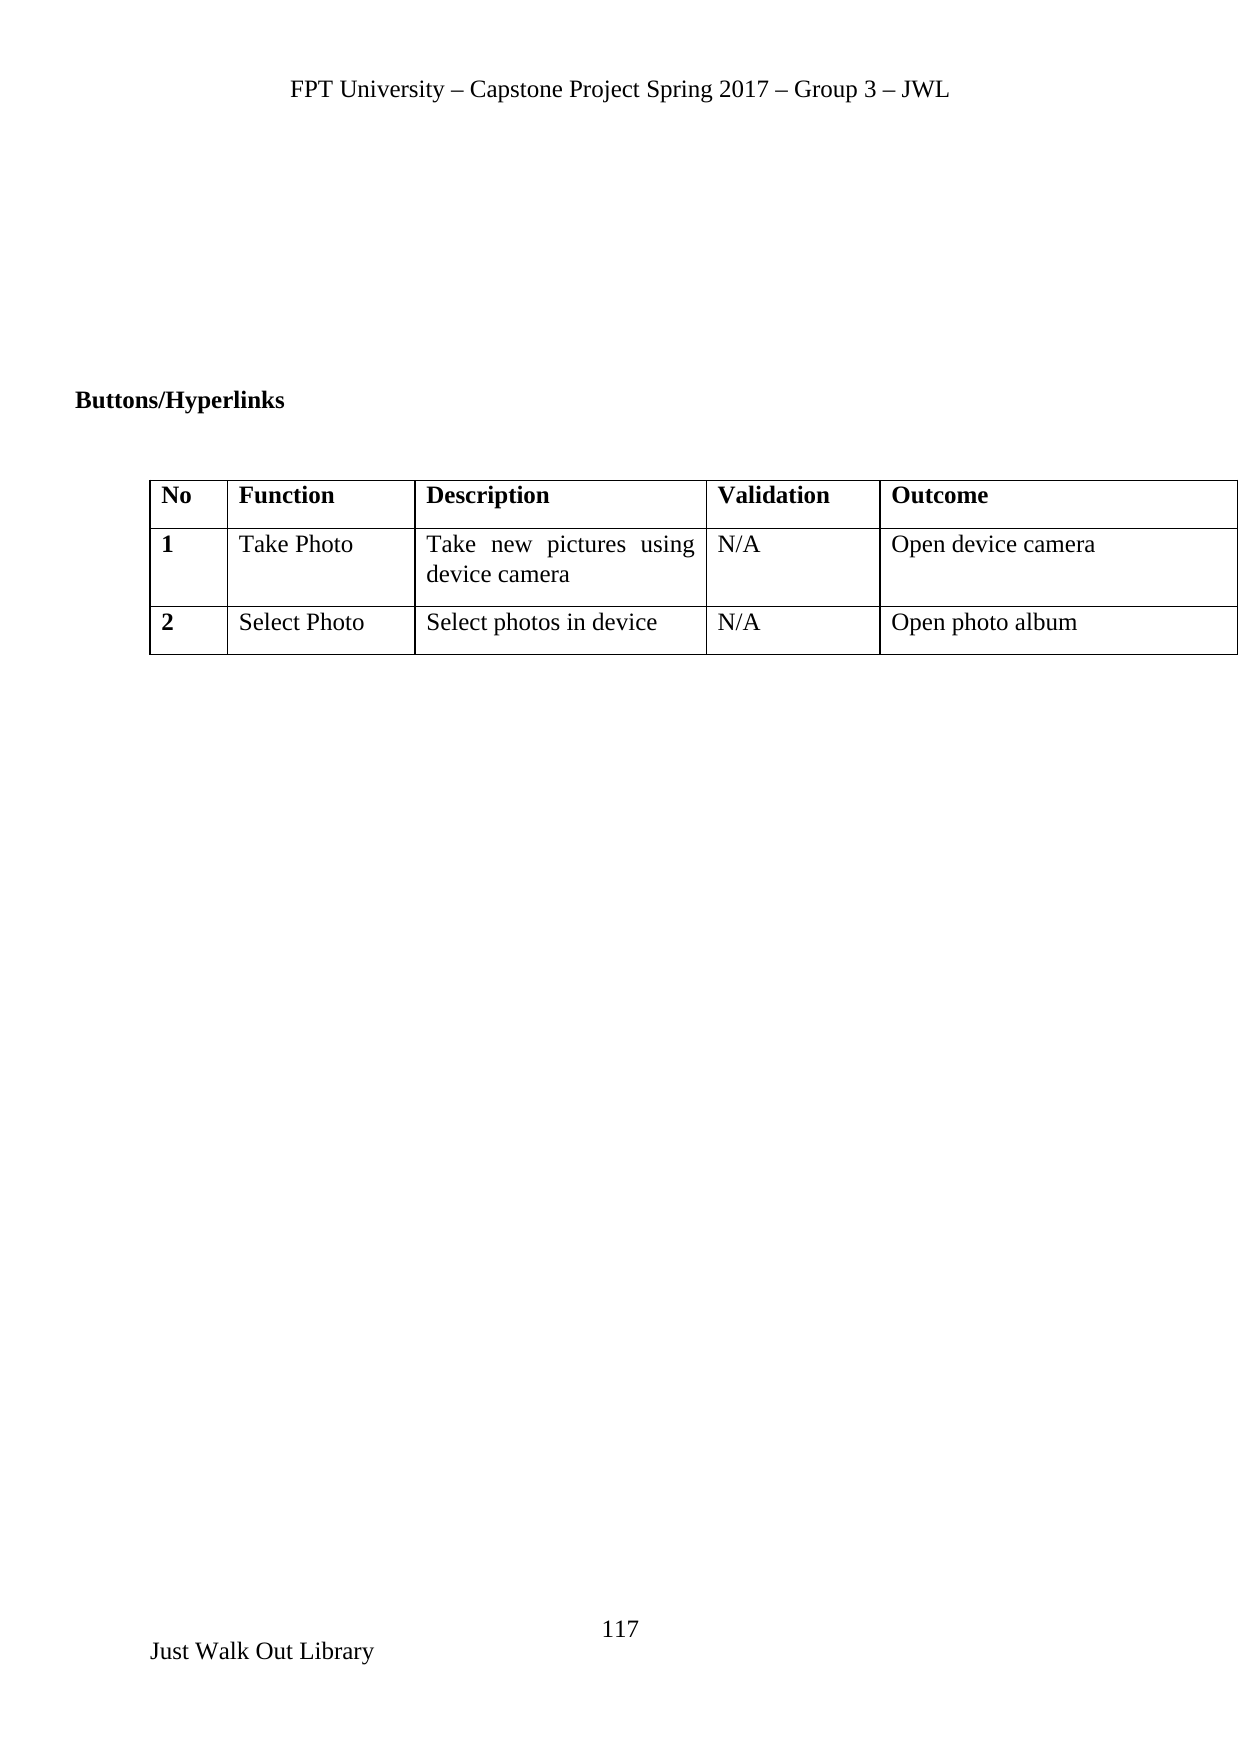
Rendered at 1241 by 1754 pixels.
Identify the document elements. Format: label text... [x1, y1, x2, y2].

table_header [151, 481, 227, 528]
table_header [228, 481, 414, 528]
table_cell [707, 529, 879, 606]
text Buttons/Hyperlinks [75, 385, 1090, 414]
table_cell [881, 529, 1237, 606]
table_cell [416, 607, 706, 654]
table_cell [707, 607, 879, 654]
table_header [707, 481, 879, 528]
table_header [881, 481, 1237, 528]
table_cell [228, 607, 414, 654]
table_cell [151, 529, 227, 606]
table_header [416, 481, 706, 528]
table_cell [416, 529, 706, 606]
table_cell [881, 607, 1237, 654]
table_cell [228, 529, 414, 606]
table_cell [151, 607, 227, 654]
